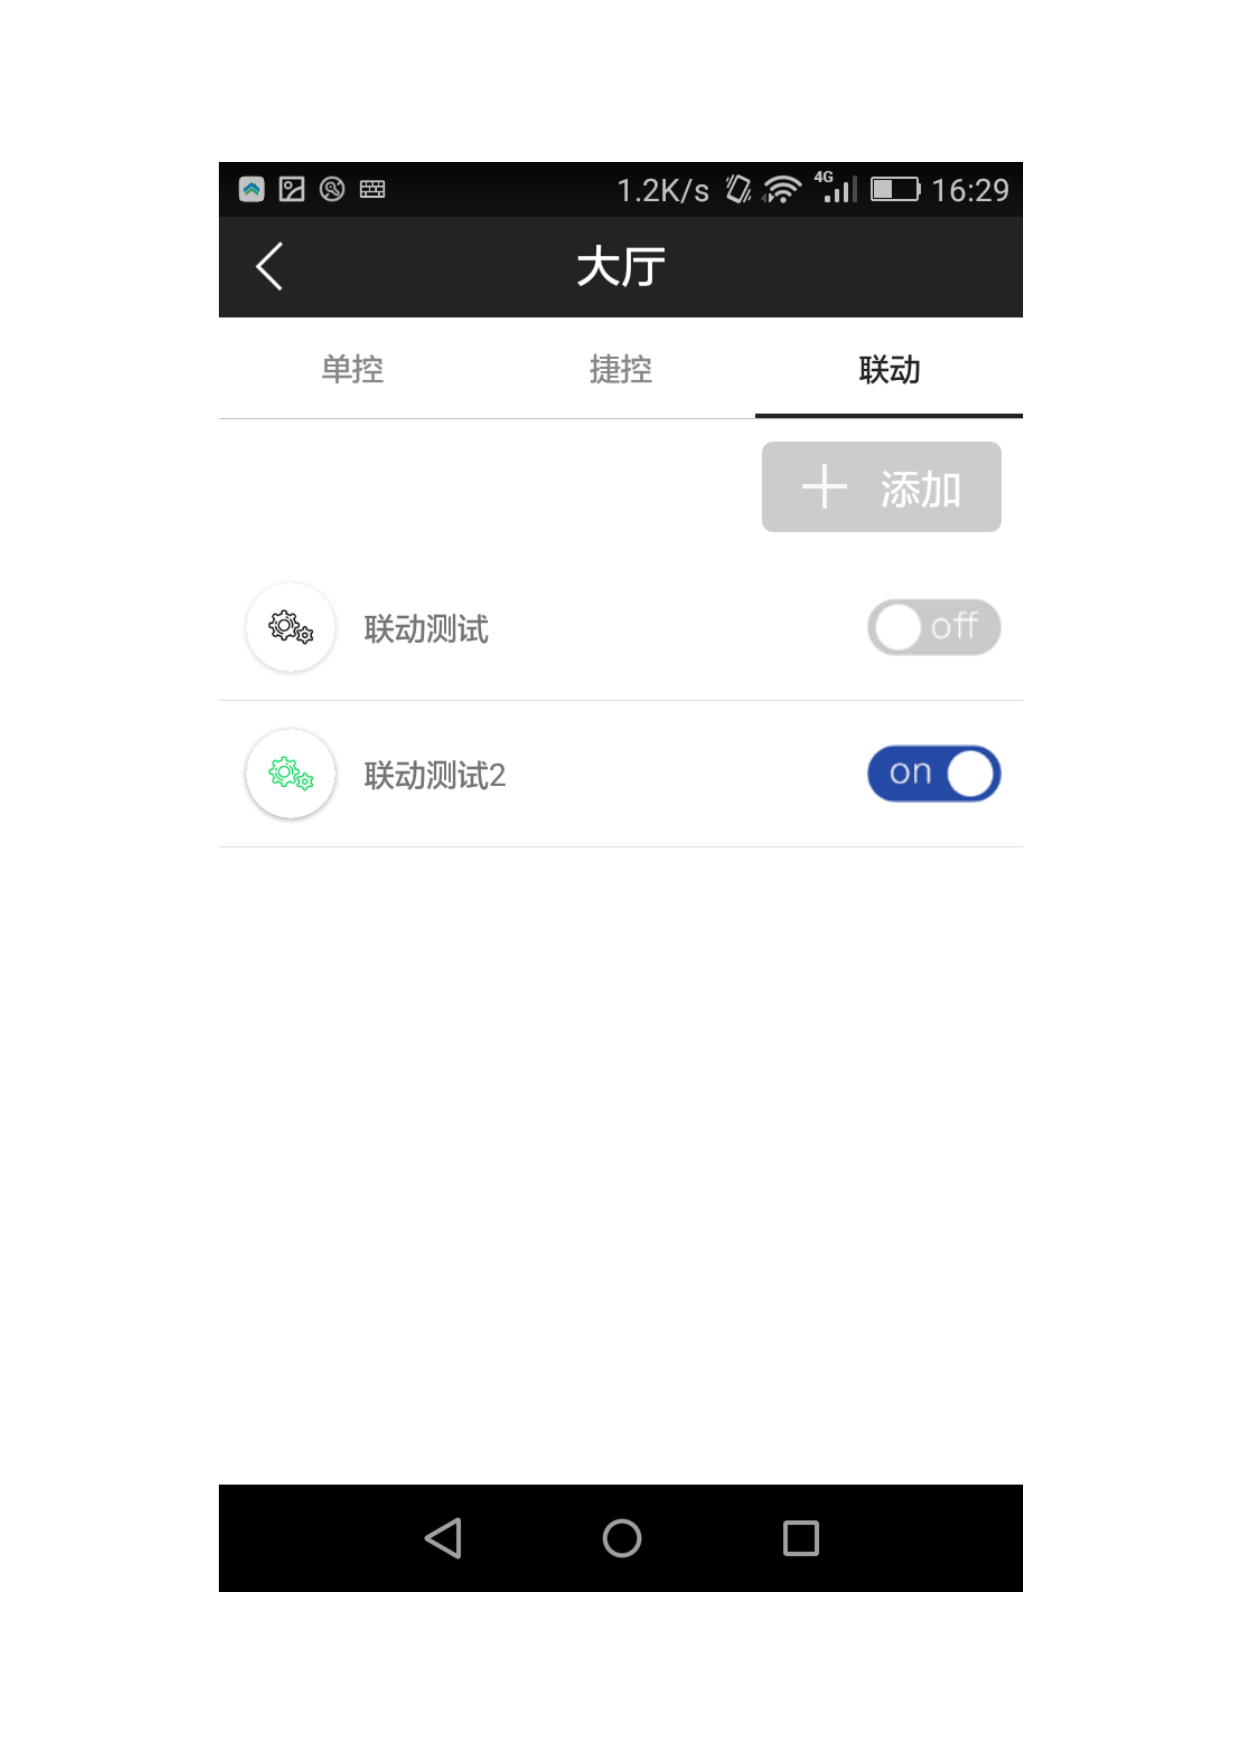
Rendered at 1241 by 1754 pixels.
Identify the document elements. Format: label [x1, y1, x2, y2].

picture [218, 162, 1023, 1592]
